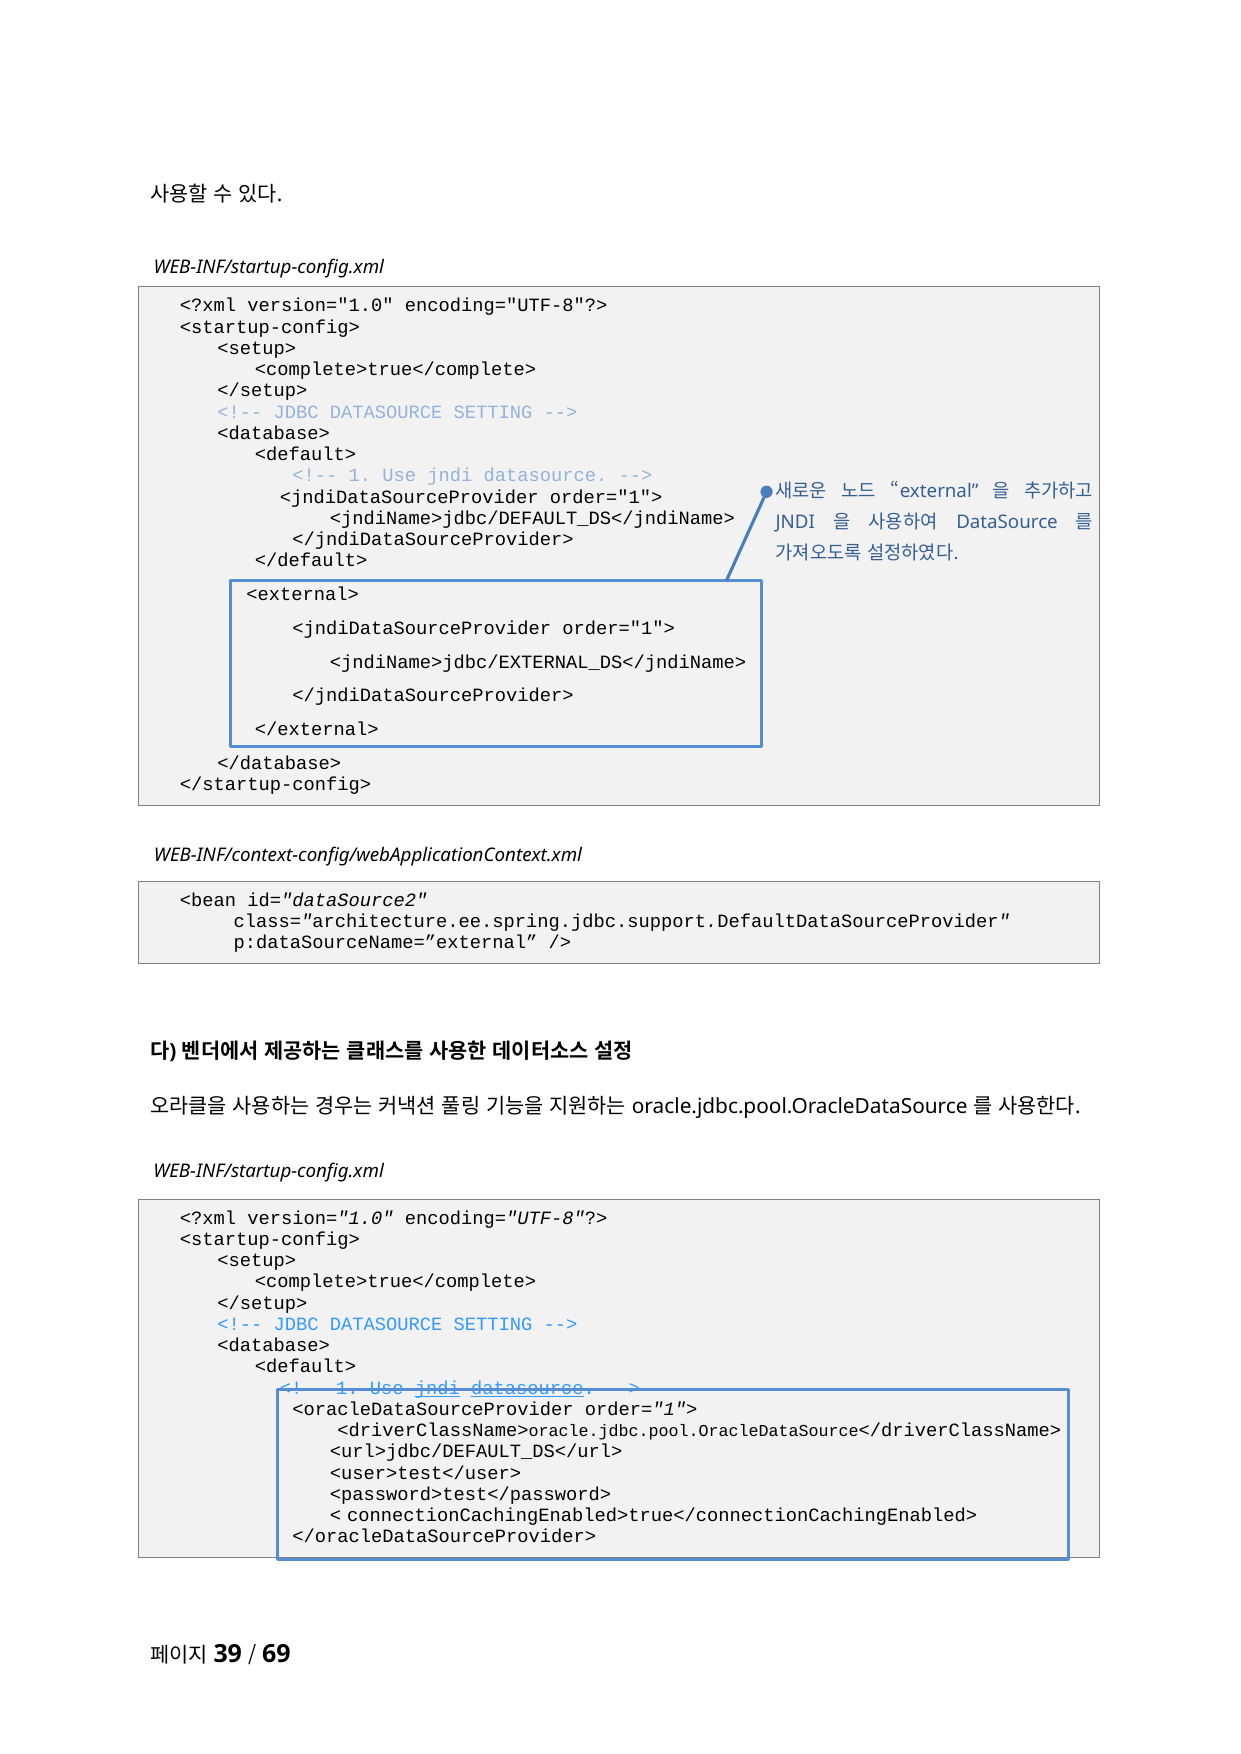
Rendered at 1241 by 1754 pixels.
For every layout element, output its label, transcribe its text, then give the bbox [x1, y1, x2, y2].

text 다) 벤더에서 제공하는 클래스를 사용한 데이터소스 설정 [150, 1034, 1090, 1064]
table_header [139, 1200, 1099, 1557]
text 오라클을 사용하는 경우는 커낵션 풀링 기능을 지원하는 oracle.jdbc.pool.OracleDataSource 를 사용한다. [150, 1089, 1090, 1120]
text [150, 177, 1090, 207]
table_header <?xml version="1.0" encoding="UTF-8"?> <startup-config> <setup> <complete>true</complete> </setup> <!-- JDBC DATASOURCE SETTING --> <database> <default> <!-- 1. Use jndi datasource. --> <jndiDataSourceProvider order="1"> <jndiName>jdbc/DEFAULT_DS</jndiName> </jndiDataSourceProvider> </default> <external> <jndiDataSourceProvider order="1"> <jndiName>jdbc/EXTERNAL_DS</jndiName> </jndiDataSourceProvider> </external> </database> </startup-config> [139, 287, 1099, 805]
table_header <bean id="dataSource2" class="architecture.ee.spring.jdbc.support.DefaultDataSourceProvider" p:dataSourceName=”external” /> [139, 882, 1099, 963]
